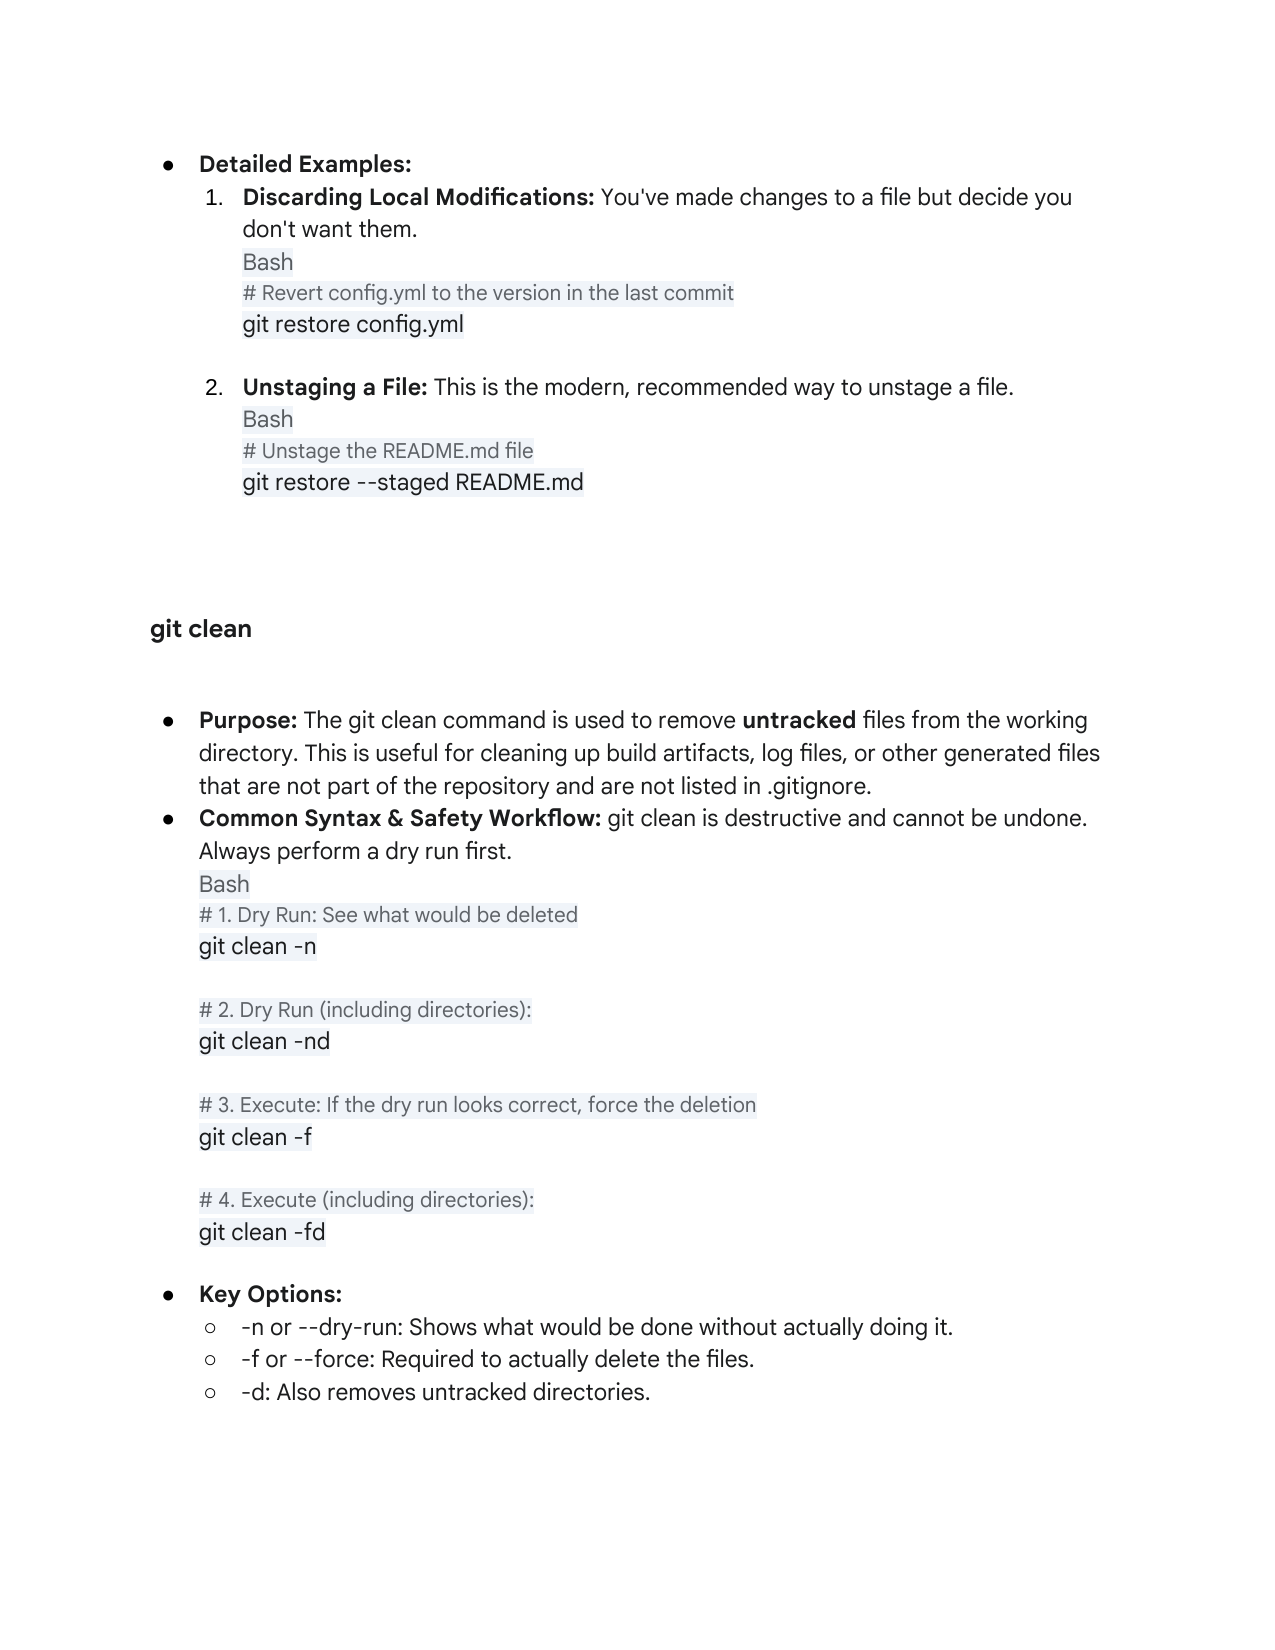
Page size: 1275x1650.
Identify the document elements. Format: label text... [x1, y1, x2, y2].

list -n or --dry-run: Shows what would be done without actually doing it. [203, 1313, 1125, 1342]
list Unstaging a File: This is the modern, recommended way to unstage a file. Bash # Unstage the README.md file git restore --staged README.md [205, 373, 1125, 527]
list -d: Also removes untracked directories. [203, 1378, 1125, 1407]
list Discarding Local Modifications: You've made changes to a file but decide you don't want them. Bash # Revert config.yml to the version in the last commit git restore config.yml [205, 183, 1125, 369]
list Key Options: [161, 1280, 1125, 1309]
subtitle git clean [150, 613, 1125, 644]
list Detailed Examples: [161, 150, 1125, 179]
list Purpose: The git clean command is used to remove untracked files from the working directory. This is useful for cleaning up build artifacts, log files, or other generated files that are not part of the repository and are not listed in .gitignore. [161, 707, 1125, 801]
list -f or --force: Required to actually delete the files. [203, 1346, 1125, 1374]
list Common Syntax & Safety Workflow: git clean is destructive and cannot be undone. Always perform a dry run first. Bash # 1. Dry Run: See what would be deleted git clean -n # 2. Dry Run (including directories): git clean -nd # 3. Execute: If the dry run looks correct, force the deletion git clean -f # 4. Execute (including directories): git clean -fd [161, 805, 1125, 1277]
